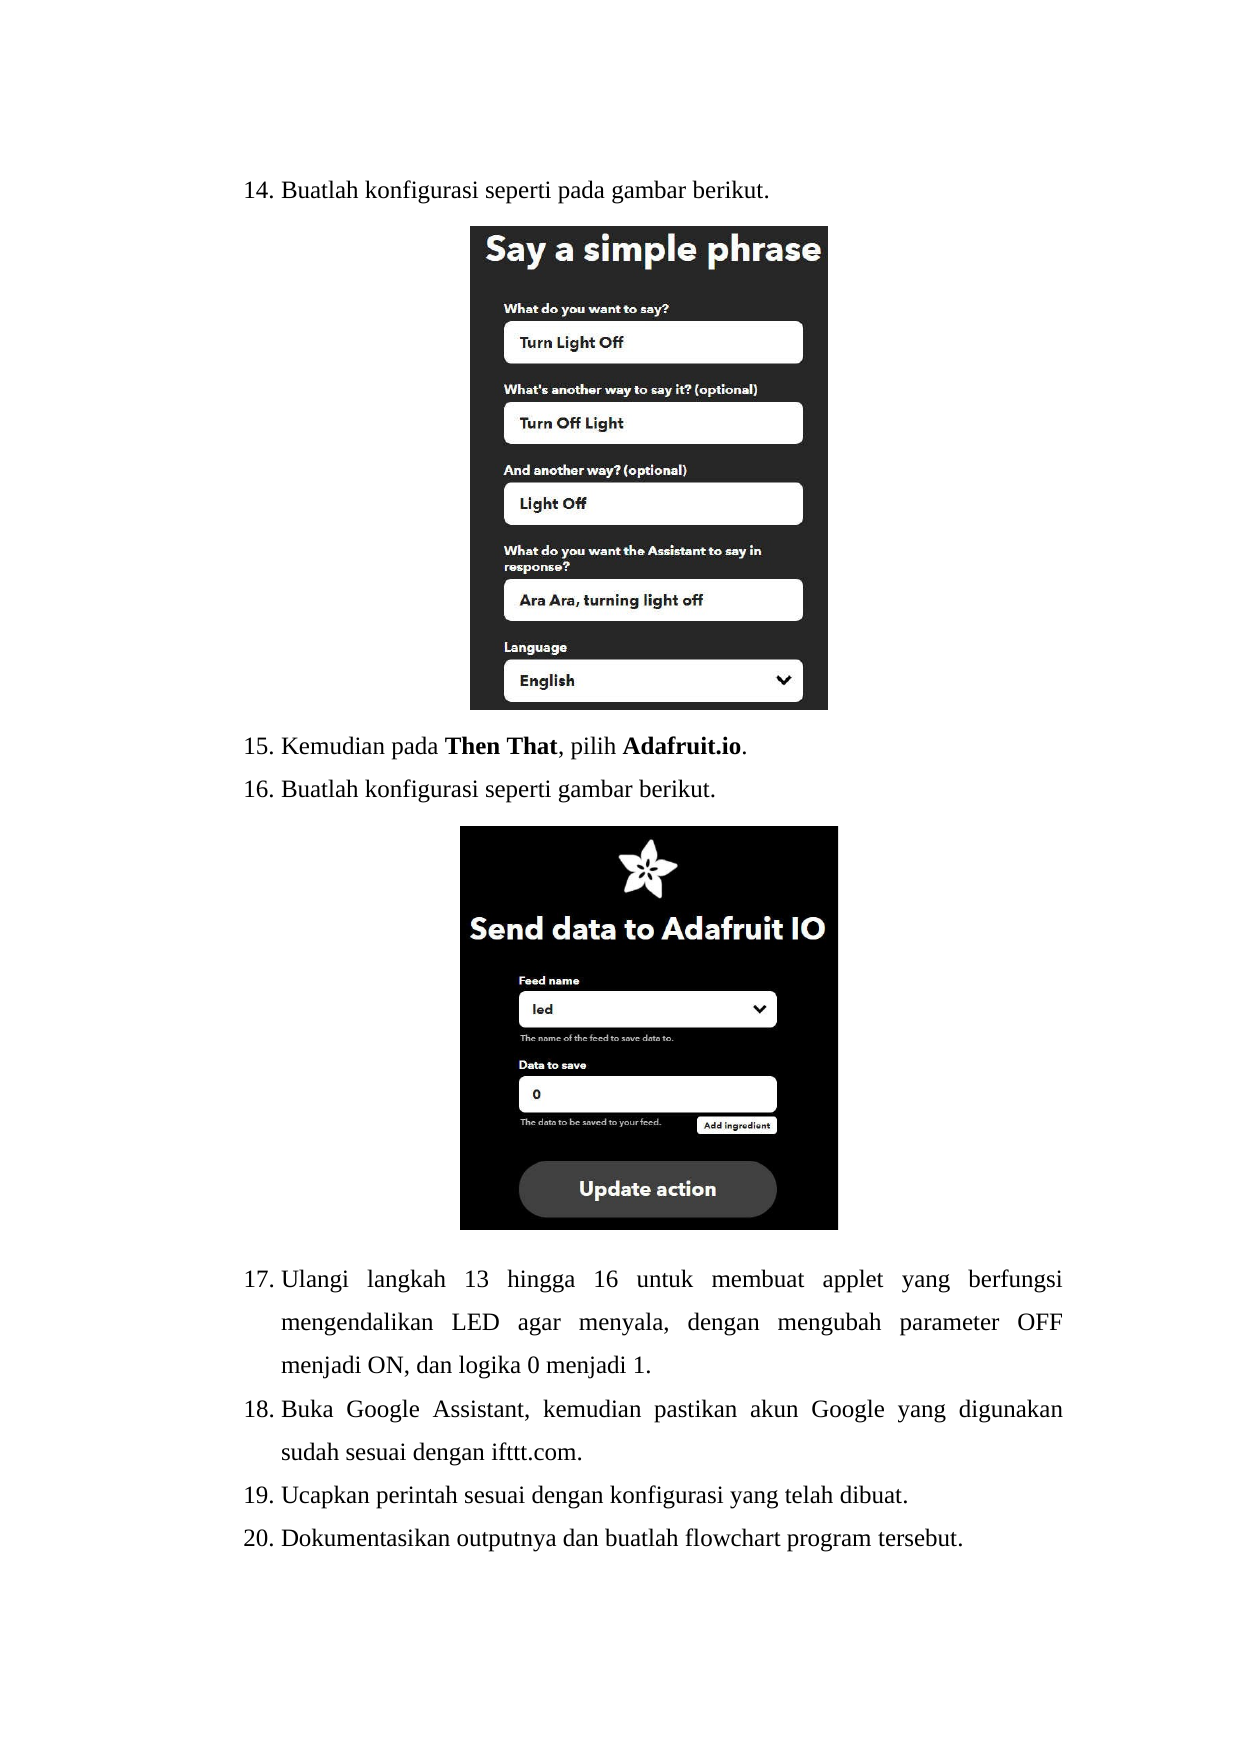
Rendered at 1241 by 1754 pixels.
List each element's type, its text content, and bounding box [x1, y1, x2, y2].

picture [460, 826, 839, 1230]
list Dokumentasikan outputnya dan buatlah flowchart program tersebut. [243, 1523, 1113, 1552]
picture [470, 226, 828, 710]
list Buka Google Assistant, kemudian pastikan akun Google yang digunakan sudah sesuai dengan ifttt.com. [243, 1394, 1063, 1466]
list Buatlah konfigurasi seperti gambar berikut. [243, 774, 1113, 803]
list Buatlah konfigurasi seperti pada gambar berikut. [243, 175, 1113, 204]
list Ucapkan perintah sesuai dengan konfigurasi yang telah dibuat. [243, 1480, 1113, 1509]
